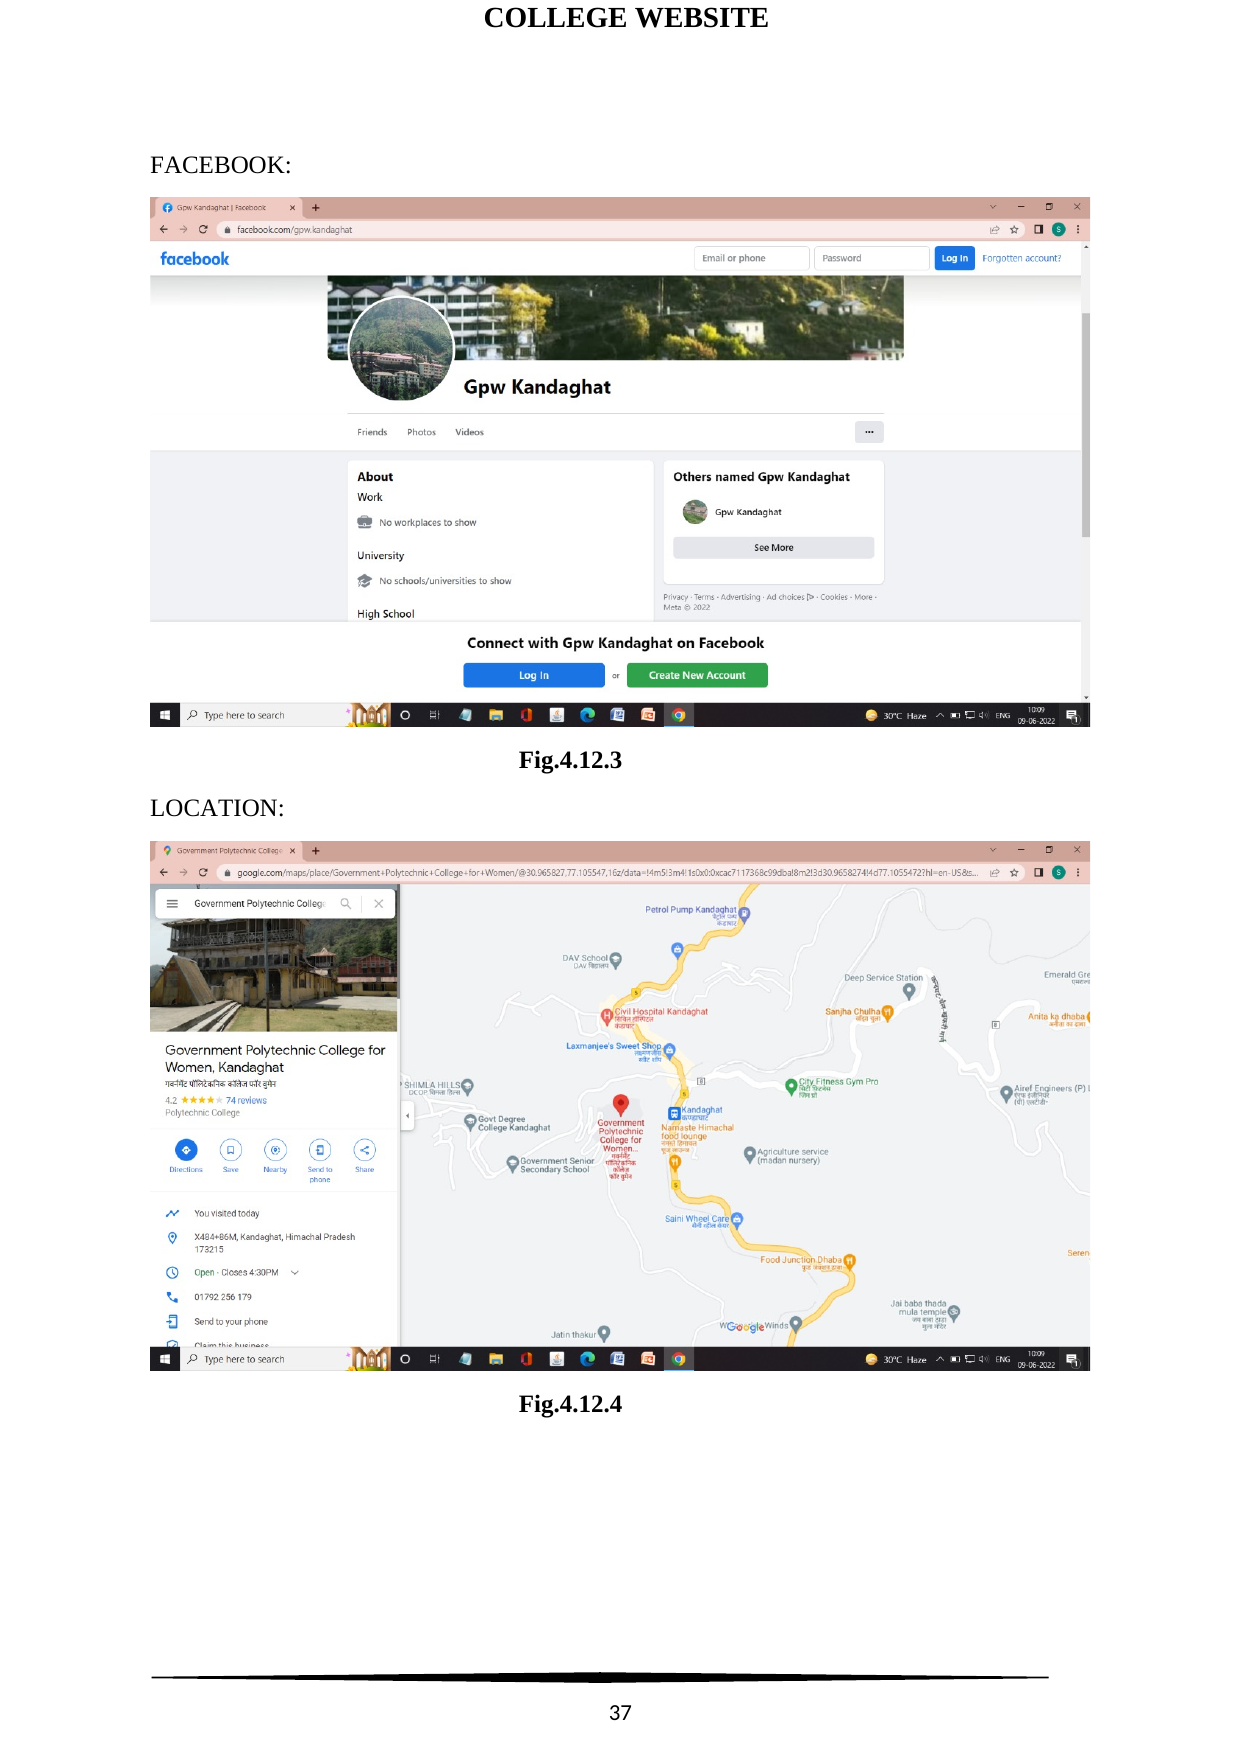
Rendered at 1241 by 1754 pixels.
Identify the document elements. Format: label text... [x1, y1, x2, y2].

text LOCATION: [150, 793, 1090, 822]
text Fig.4.12.3 [150, 746, 1090, 774]
picture [150, 841, 1091, 1371]
text Fig.4.12.4 [150, 1389, 1090, 1418]
text FACEBOOK: [150, 150, 1090, 179]
picture [150, 197, 1091, 727]
